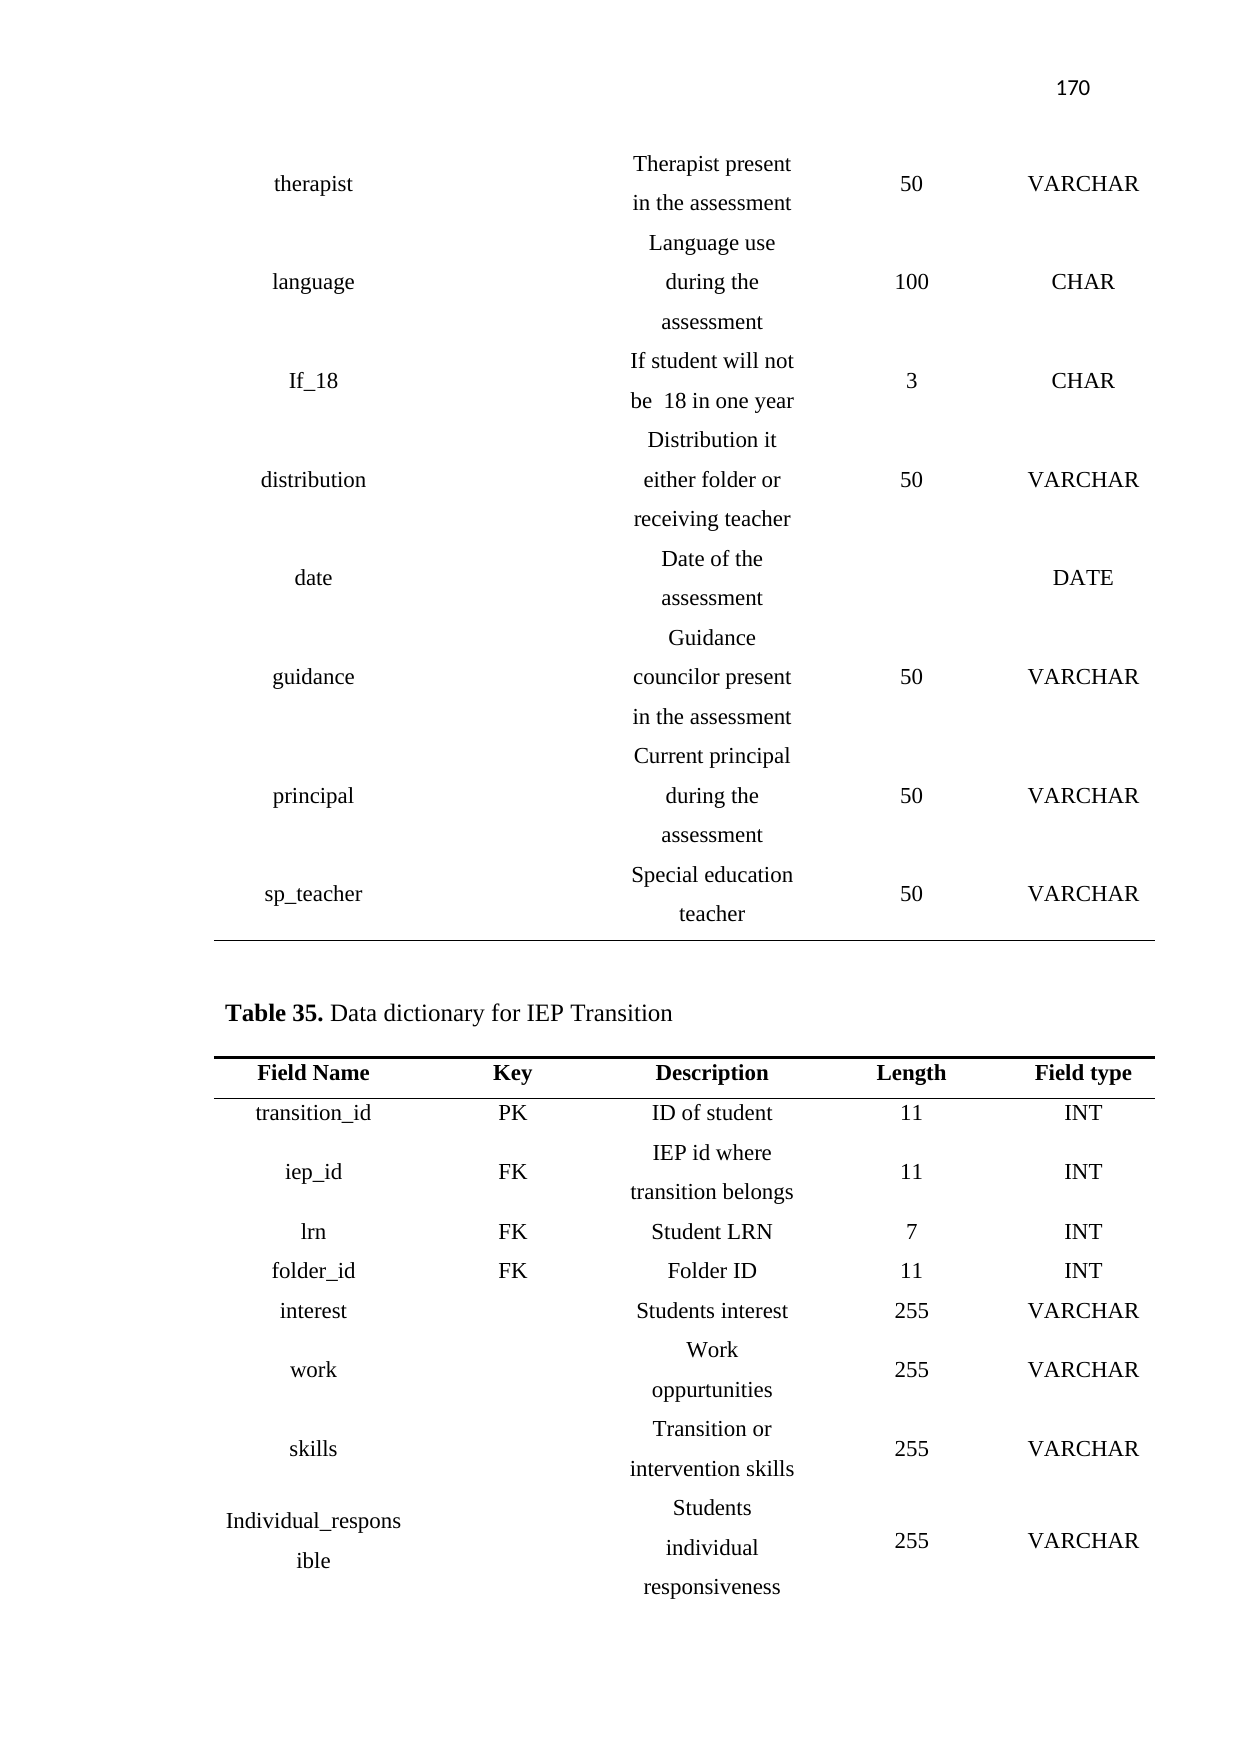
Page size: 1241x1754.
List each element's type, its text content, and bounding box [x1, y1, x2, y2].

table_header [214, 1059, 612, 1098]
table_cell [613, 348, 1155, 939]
text Table 35. Data dictionary for IEP Transition [225, 998, 1090, 1027]
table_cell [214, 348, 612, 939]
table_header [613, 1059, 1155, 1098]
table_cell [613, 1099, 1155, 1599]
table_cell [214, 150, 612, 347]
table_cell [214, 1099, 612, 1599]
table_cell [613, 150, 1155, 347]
